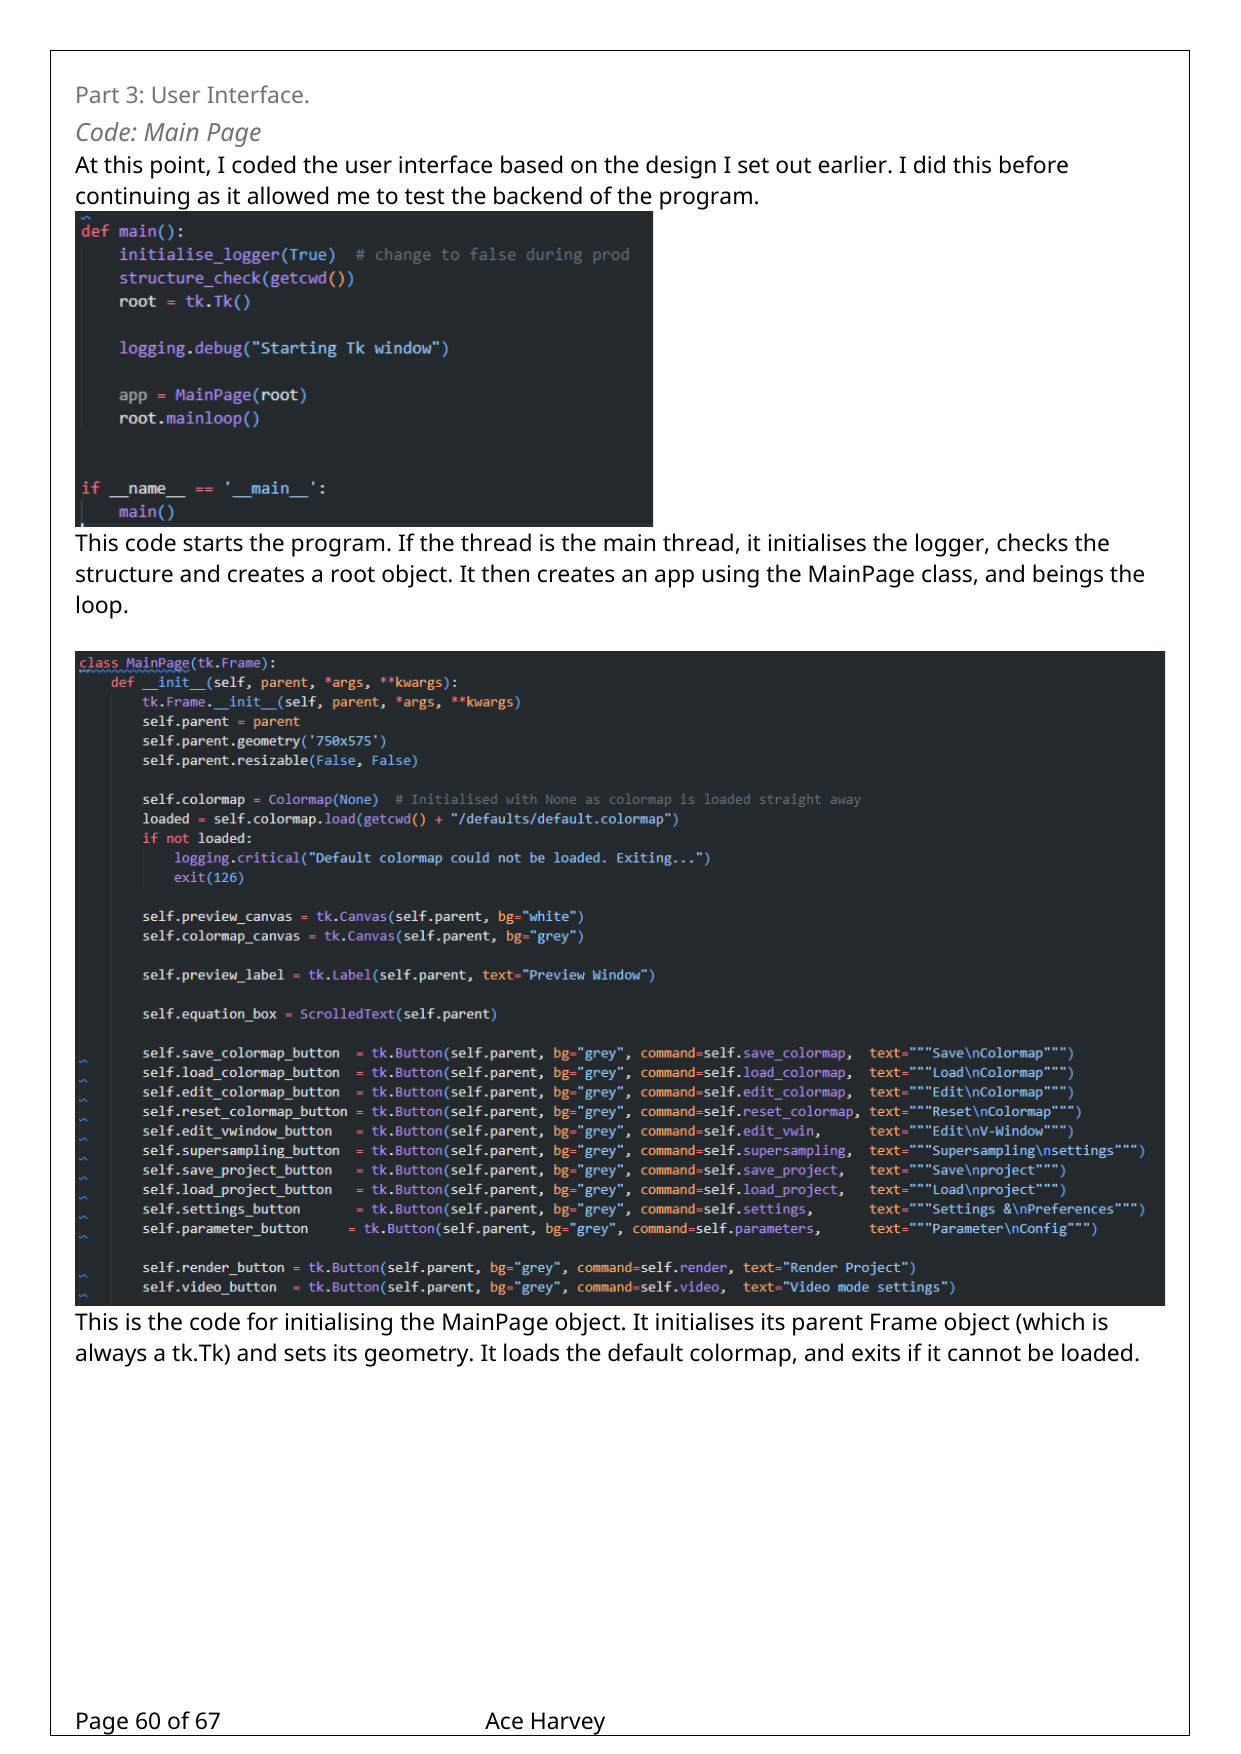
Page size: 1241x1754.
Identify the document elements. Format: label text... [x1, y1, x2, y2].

subtitle Code: Main Page [75, 114, 1165, 149]
text This code starts the program. If the thread is the main thread, it initialises the logger, checks the structure and creates a root object. It then creates an app using the MainPage class, and beings the loop. [75, 527, 1165, 620]
picture [75, 211, 654, 527]
text At this point, I coded the user interface based on the design I set out earlier. I did this before continuing as it allowed me to test the backend of the program. [75, 149, 1165, 211]
subtitle Part 3: User Interface. [75, 79, 1165, 110]
picture [75, 651, 1166, 1306]
text This is the code for initialising the MainPage object. It initialises its parent Frame object (which is always a tk.Tk) and sets its geometry. It loads the default colormap, and exits if it cannot be loaded. [75, 1306, 1165, 1368]
